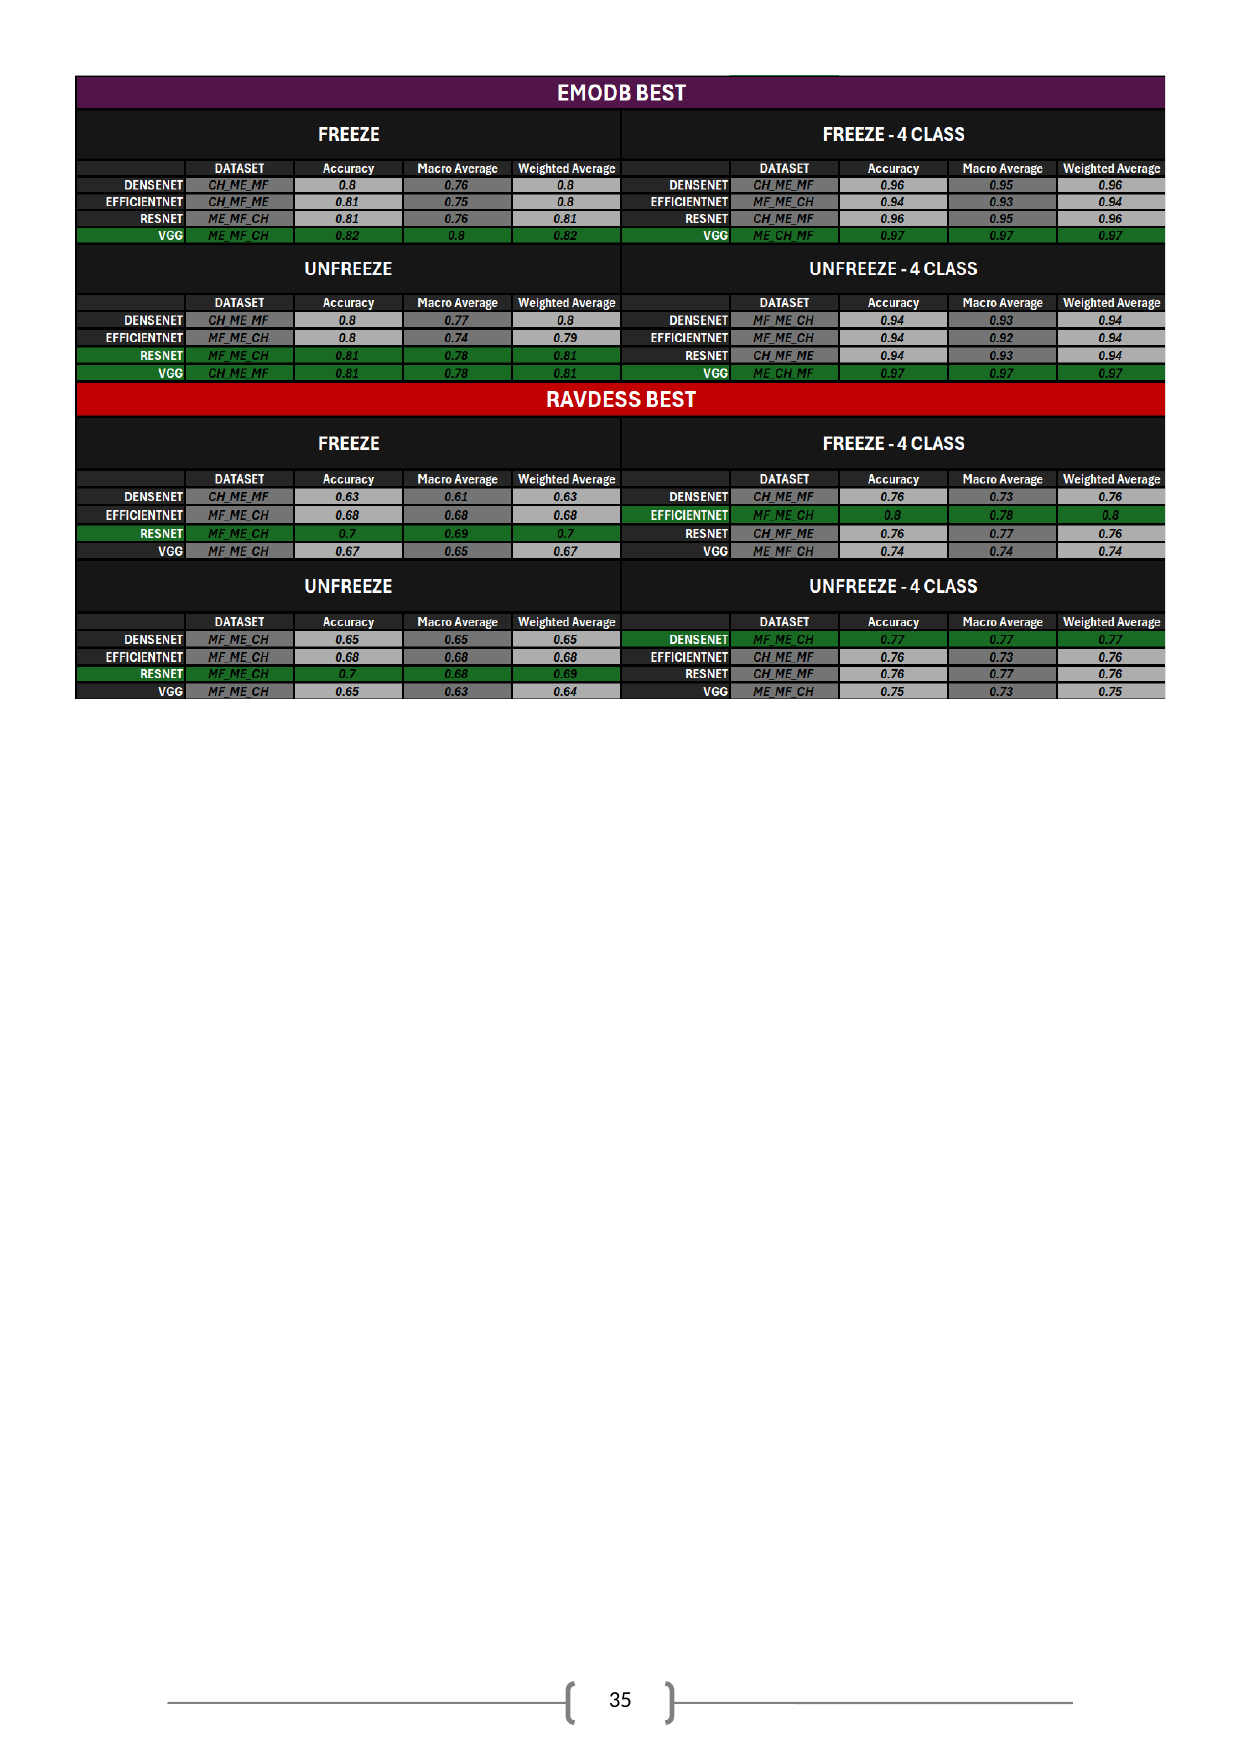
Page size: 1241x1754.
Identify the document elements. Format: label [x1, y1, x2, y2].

picture [75, 75, 1166, 699]
